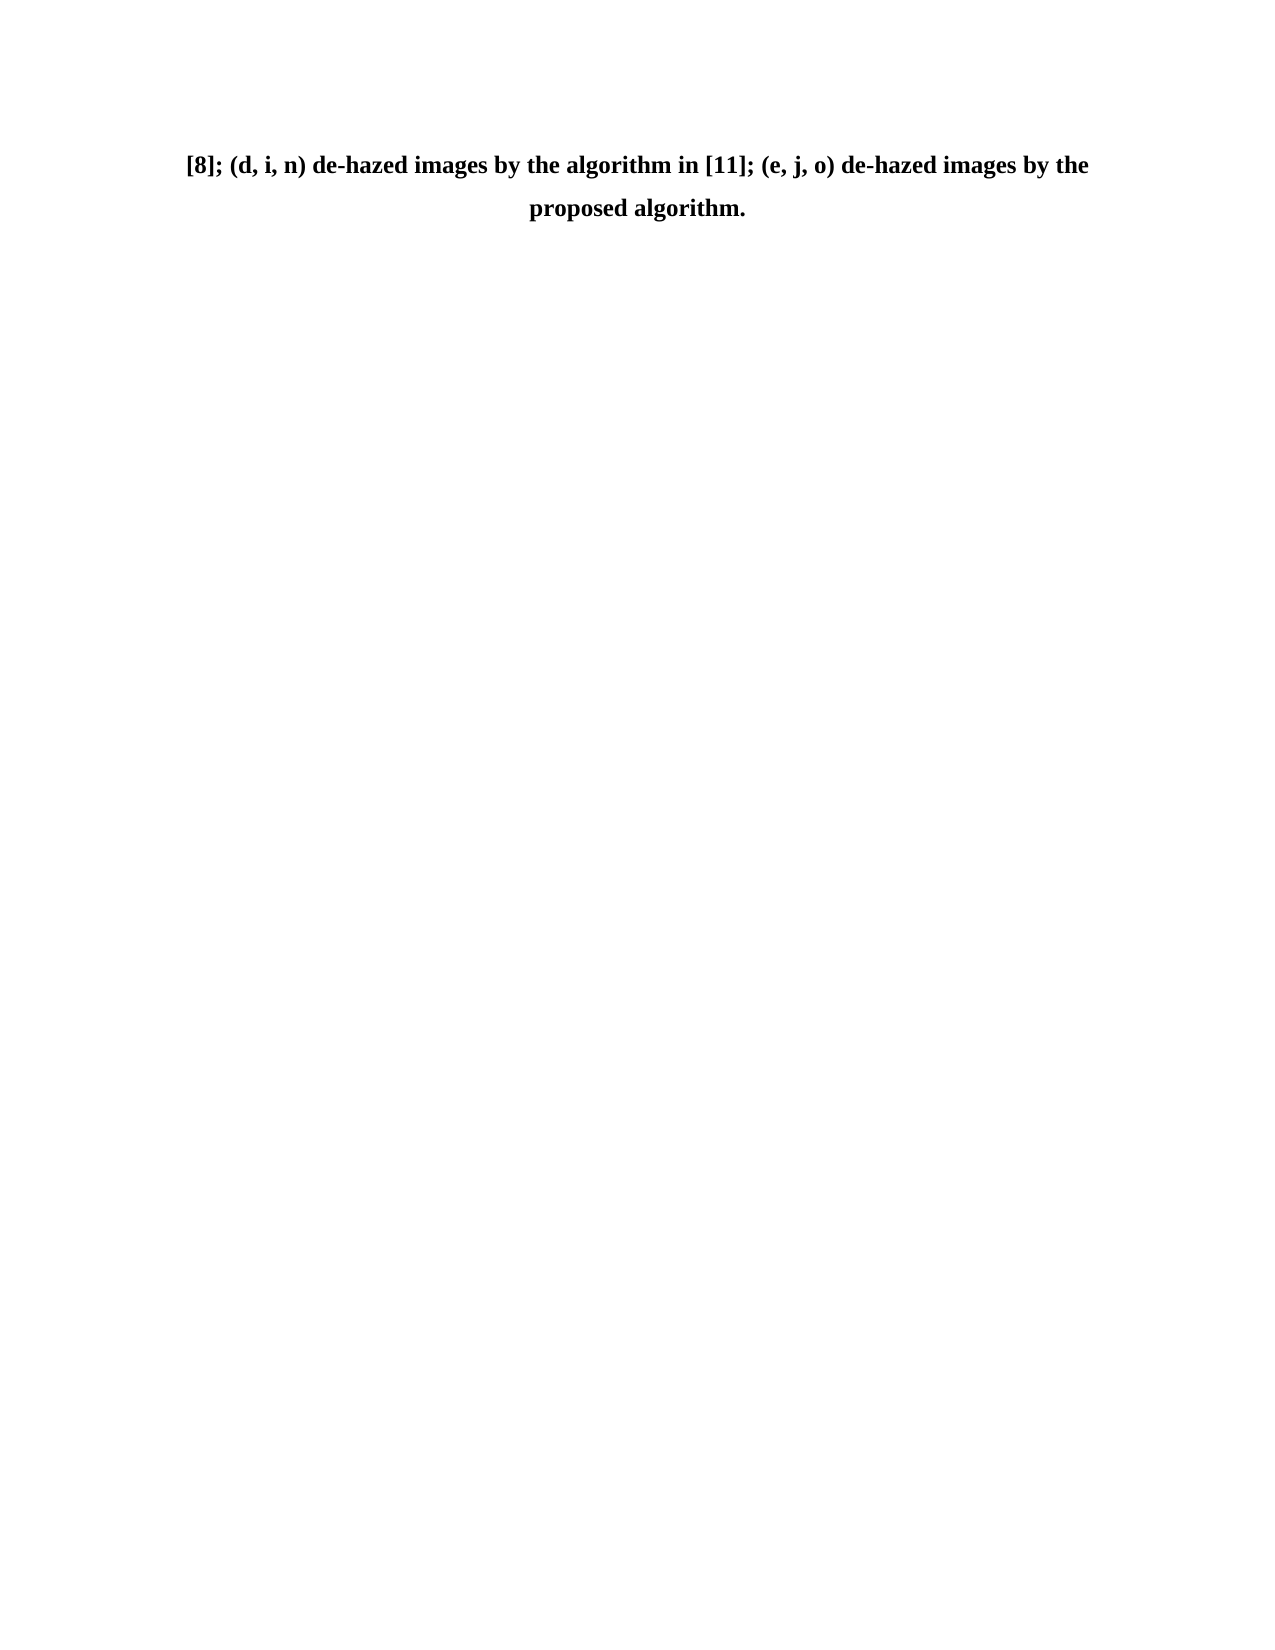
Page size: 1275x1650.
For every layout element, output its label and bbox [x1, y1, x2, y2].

text [150, 150, 1125, 222]
